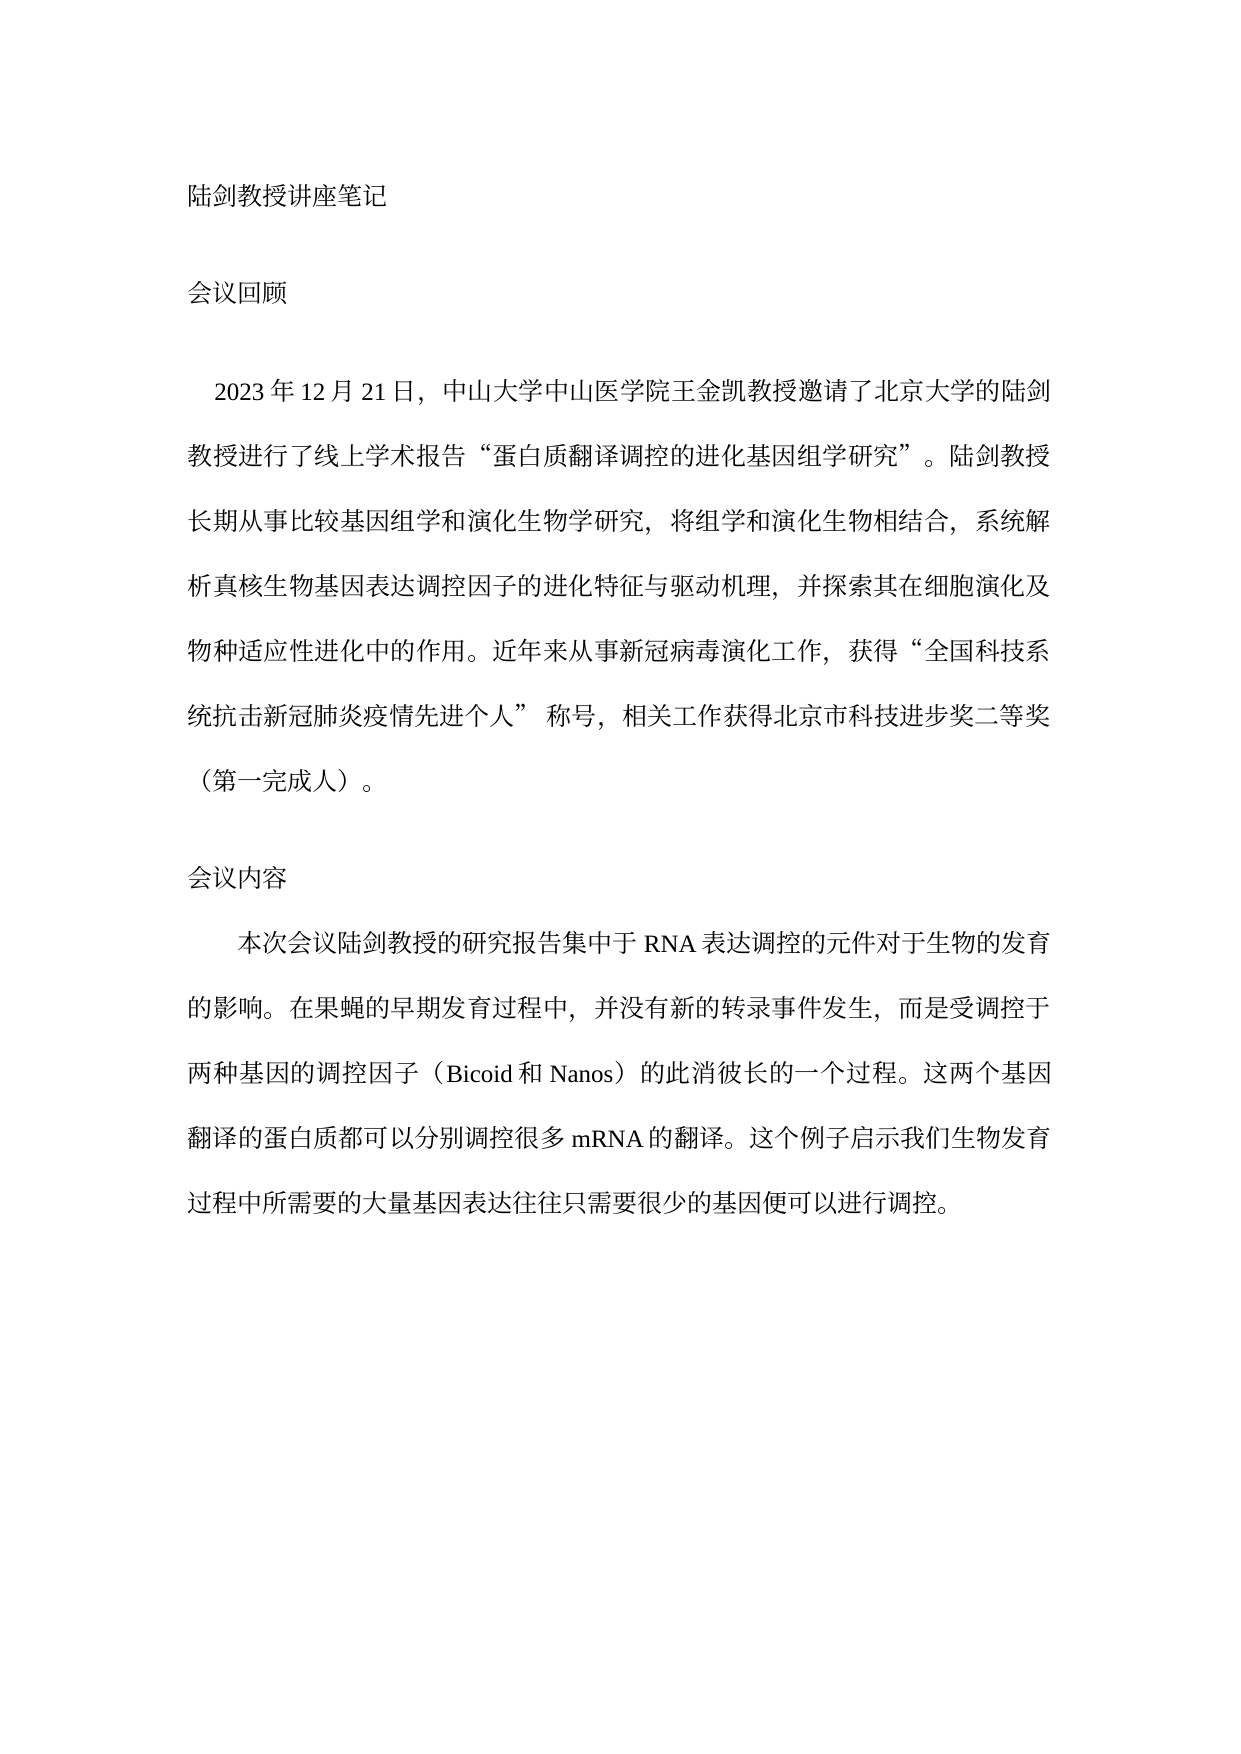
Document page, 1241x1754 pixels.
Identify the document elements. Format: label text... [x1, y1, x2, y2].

text 会议内容 [187, 844, 1053, 909]
text 2023年12月21日，中山大学中山医学院王金凯教授邀请了北京大学的陆剑教授进行了线上学术报告“蛋白质翻译调控的进化基因组学研究”。陆剑教授长期从事比较基因组学和演化生物学研究，将组学和演化生物相结合，系统解析真核生物基因表达调控因子的进化特征与驱动机理，并探索其在细胞演化及物种适应性进化中的作用。近年来从事新冠病毒演化工作，获得“全国科技系统抗击新冠肺炎疫情先进个人” 称号，相关工作获得北京市科技进步奖二等奖（第一完成人）。 [187, 357, 1053, 812]
text 陆剑教授讲座笔记 [187, 162, 1053, 227]
text 本次会议陆剑教授的研究报告集中于RNA表达调控的元件对于生物的发育的影响。在果蝇的早期发育过程中，并没有新的转录事件发生，而是受调控于两种基因的调控因子（Bicoid和Nanos）的此消彼长的一个过程。这两个基因翻译的蛋白质都可以分别调控很多mRNA的翻译。这个例子启示我们生物发育过程中所需要的大量基因表达往往只需要很少的基因便可以进行调控。 [187, 909, 1053, 1234]
text 会议回顾 [187, 259, 1053, 324]
